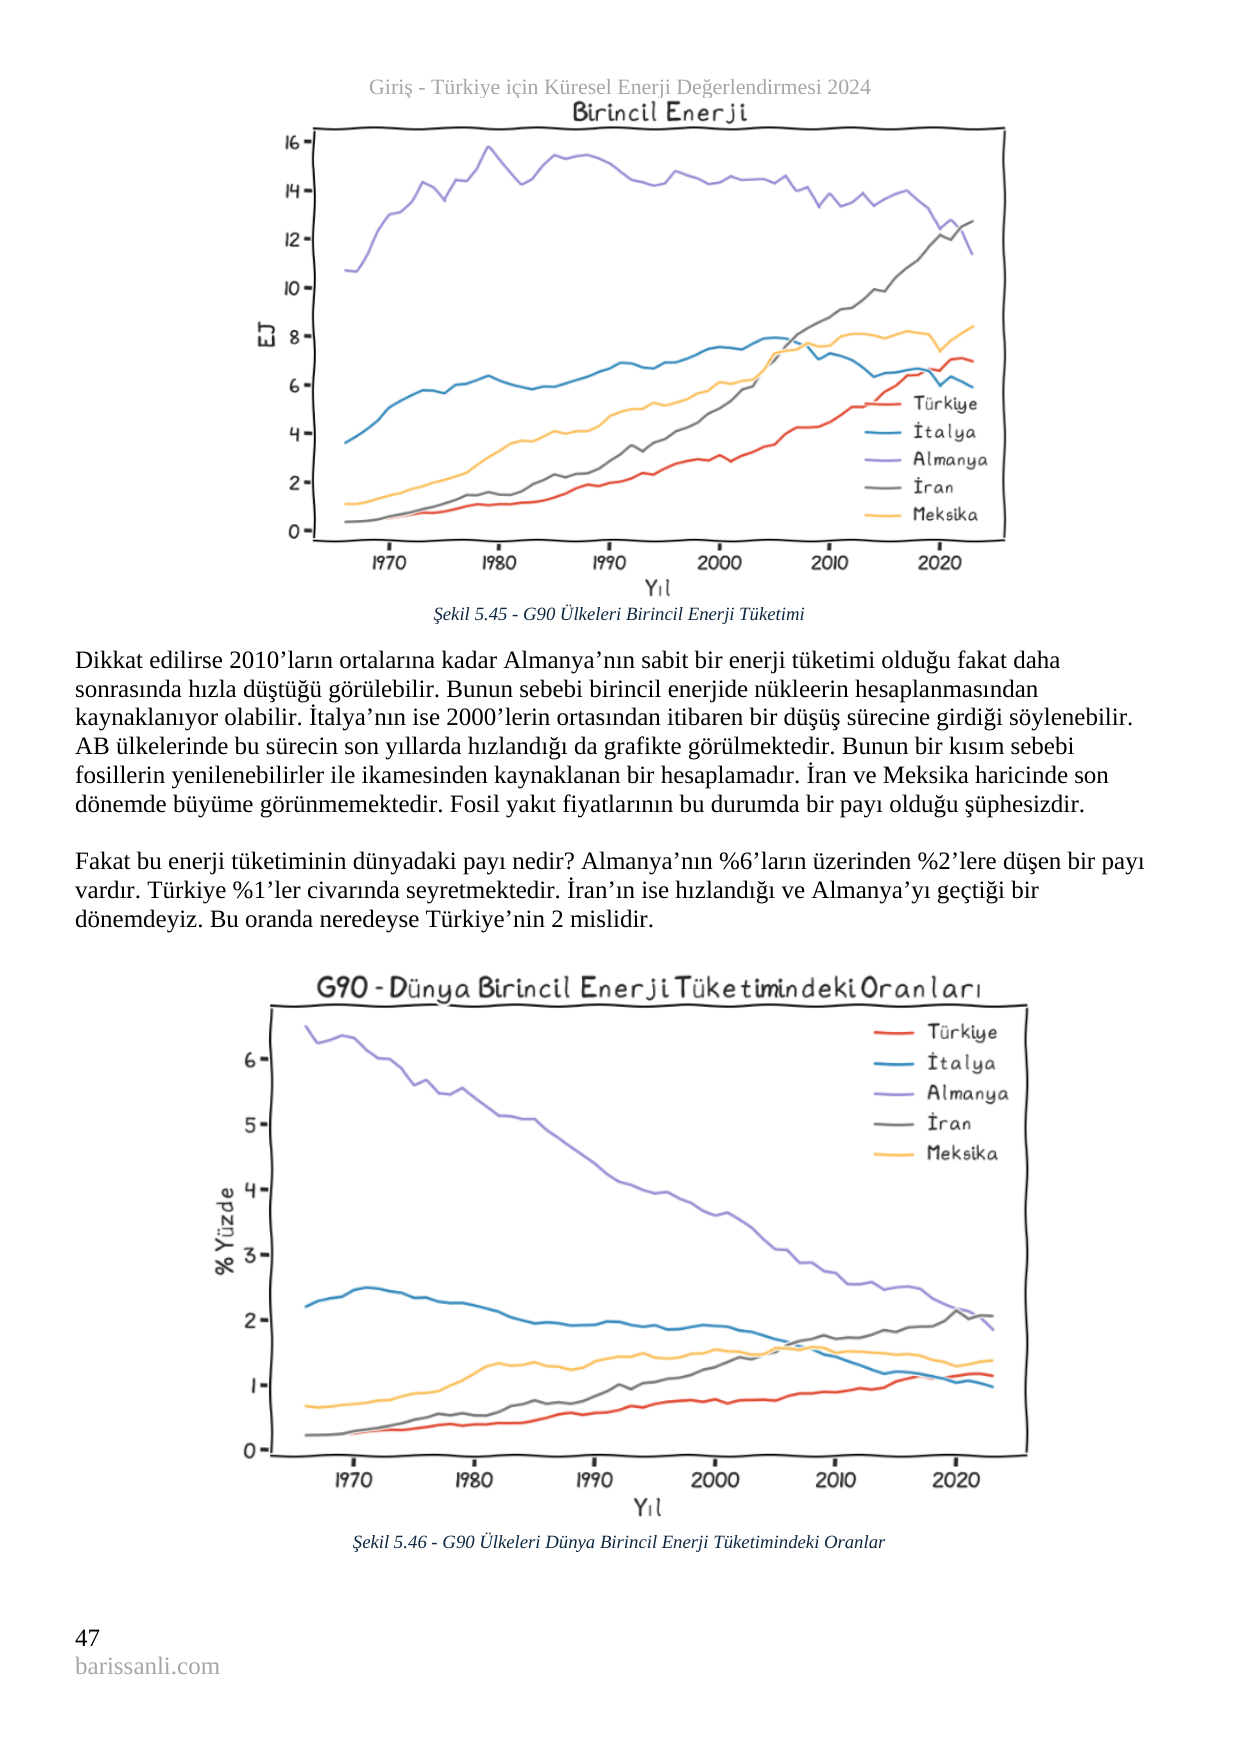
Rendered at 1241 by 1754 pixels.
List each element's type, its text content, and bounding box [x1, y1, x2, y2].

text Fakat bu enerji tüketiminin dünyadaki payı nedir? Almanya’nın %6’ların üzerinden %2’lere düşen bir payı vardır. Türkiye %1’ler civarında seyretmektedir. İran’ın ise hızlandığı ve Almanya’yı geçtiği bir dönemdeyiz. Bu oranda neredeyse Türkiye’nin 2 mislidir. [75, 846, 1165, 932]
picture [229, 98, 1011, 603]
picture [190, 961, 1050, 1532]
text Dikkat edilirse 2010’ların ortalarına kadar Almanya’nın sabit bir enerji tüketimi olduğu fakat daha sonrasında hızla düştüğü görülebilir. Bunun sebebi birincil enerjide nükleerin hesaplanmasından kaynaklanıyor olabilir. İtalya’nın ise 2000’lerin ortasından itibaren bir düşüş sürecine girdiği söylenebilir. AB ülkelerinde bu sürecin son yıllarda hızlandığı da grafikte görülmektedir. Bunun bir kısım sebebi fosillerin yenilenebilirler ile ikamesinden kaynaklanan bir hesaplamadır. İran ve Meksika haricinde son dönemde büyüme görünmemektedir. Fosil yakıt fiyatlarının bu durumda bir payı olduğu şüphesizdir. [75, 645, 1165, 817]
